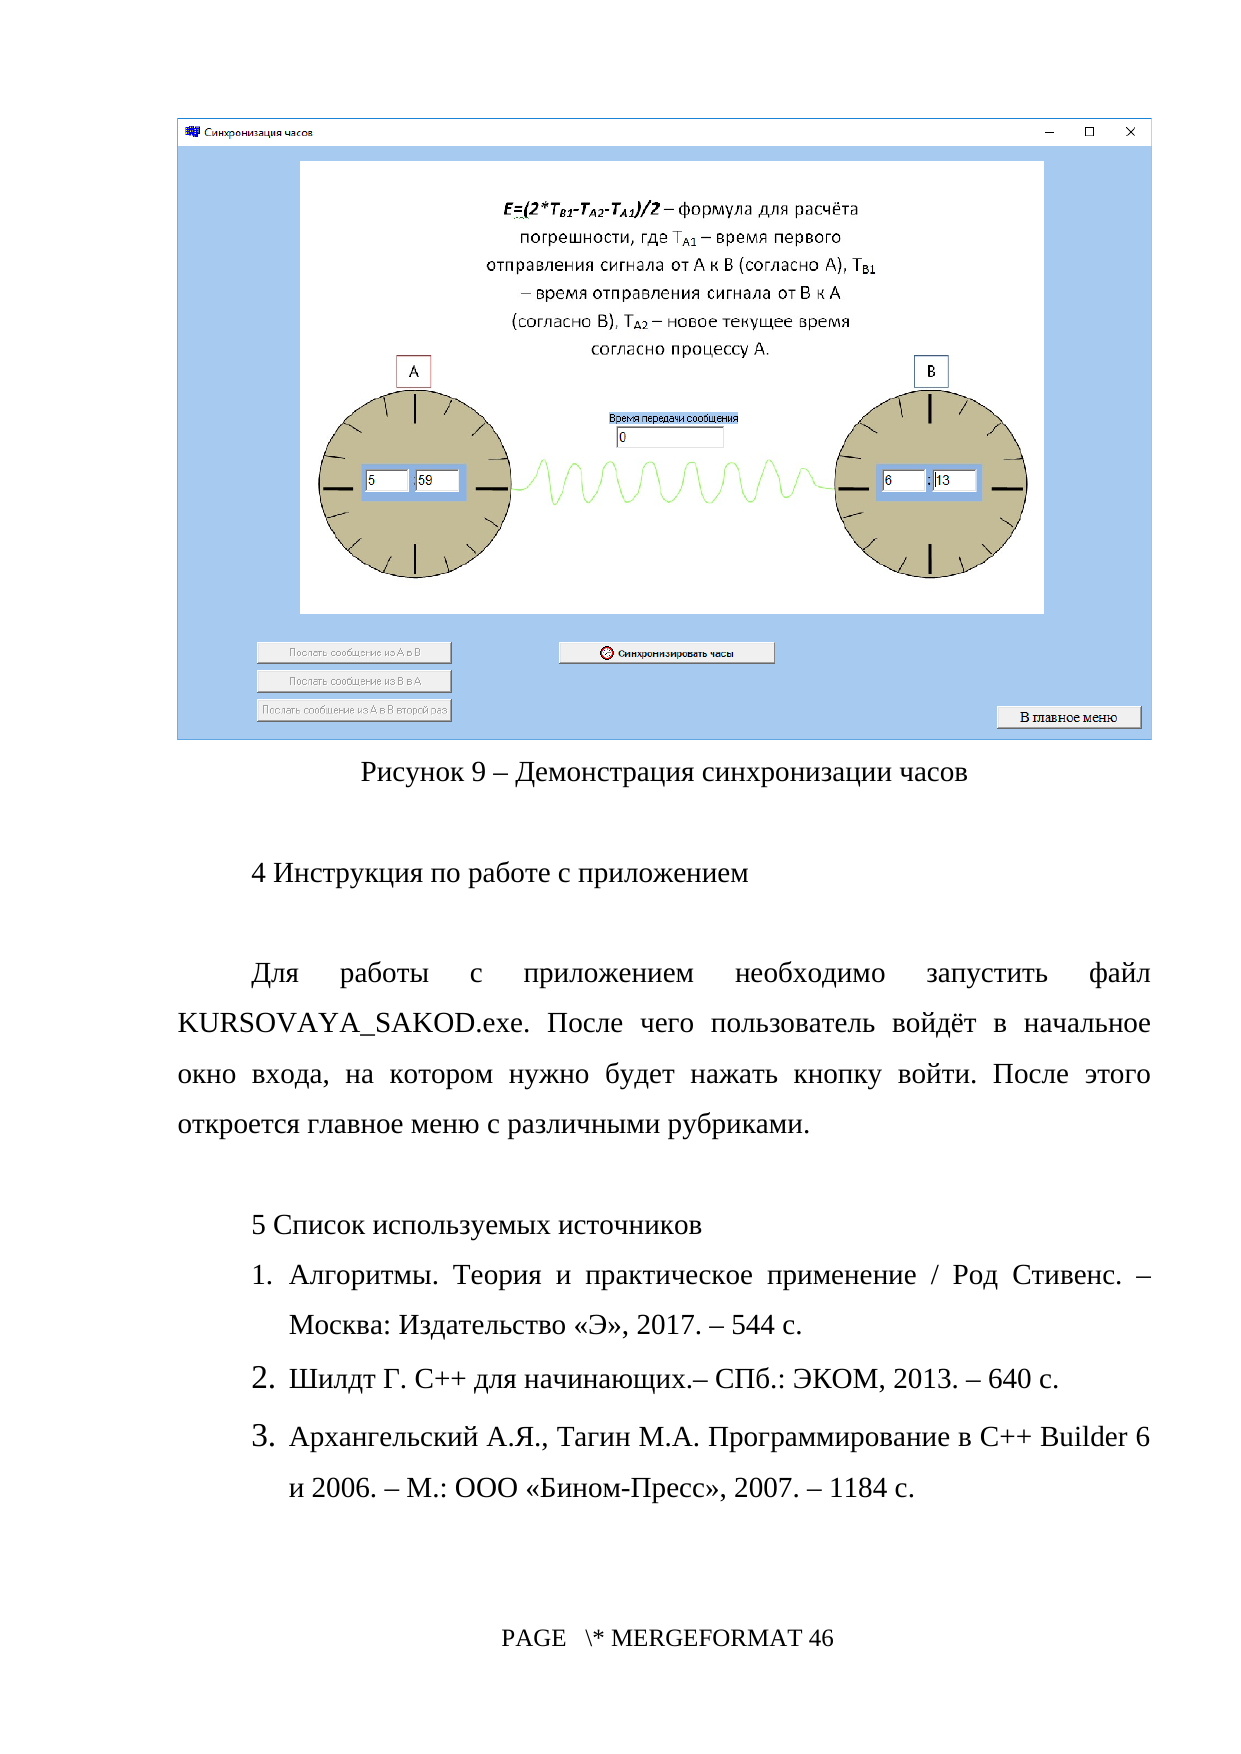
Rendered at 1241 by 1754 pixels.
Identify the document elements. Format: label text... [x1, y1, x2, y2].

list Алгоритмы. Теория и практическое применение / Род Стивенс. – Москва: Издательство «Э», 2017. – 544 с. [251, 1257, 1152, 1341]
text 5 Список используемых источников [177, 1207, 1152, 1240]
list Архангельский А.Я., Тагин М.А. Программирование в С++ Builder 6 и 2006. – М.: ООО «Бином-Пресс», 2007. – 1184 с. [251, 1415, 1152, 1504]
text Рисунок 9 – Демонстрация синхронизации часов [177, 754, 1152, 788]
list Шилдт Г. С++ для начинающих.– СПб.: ЭКОМ, 2013. – 640 с. [251, 1358, 1152, 1396]
picture [177, 118, 1152, 740]
text 4 Инструкция по работе с приложением [177, 855, 1152, 888]
text Для работы с приложением необходимо запустить файл KURSOVAYA_SAKOD.exe. После чего пользователь войдёт в начальное окно входа, на котором нужно будет нажать кнопку войти. После этого откроется главное меню с различными рубриками. [177, 955, 1152, 1140]
